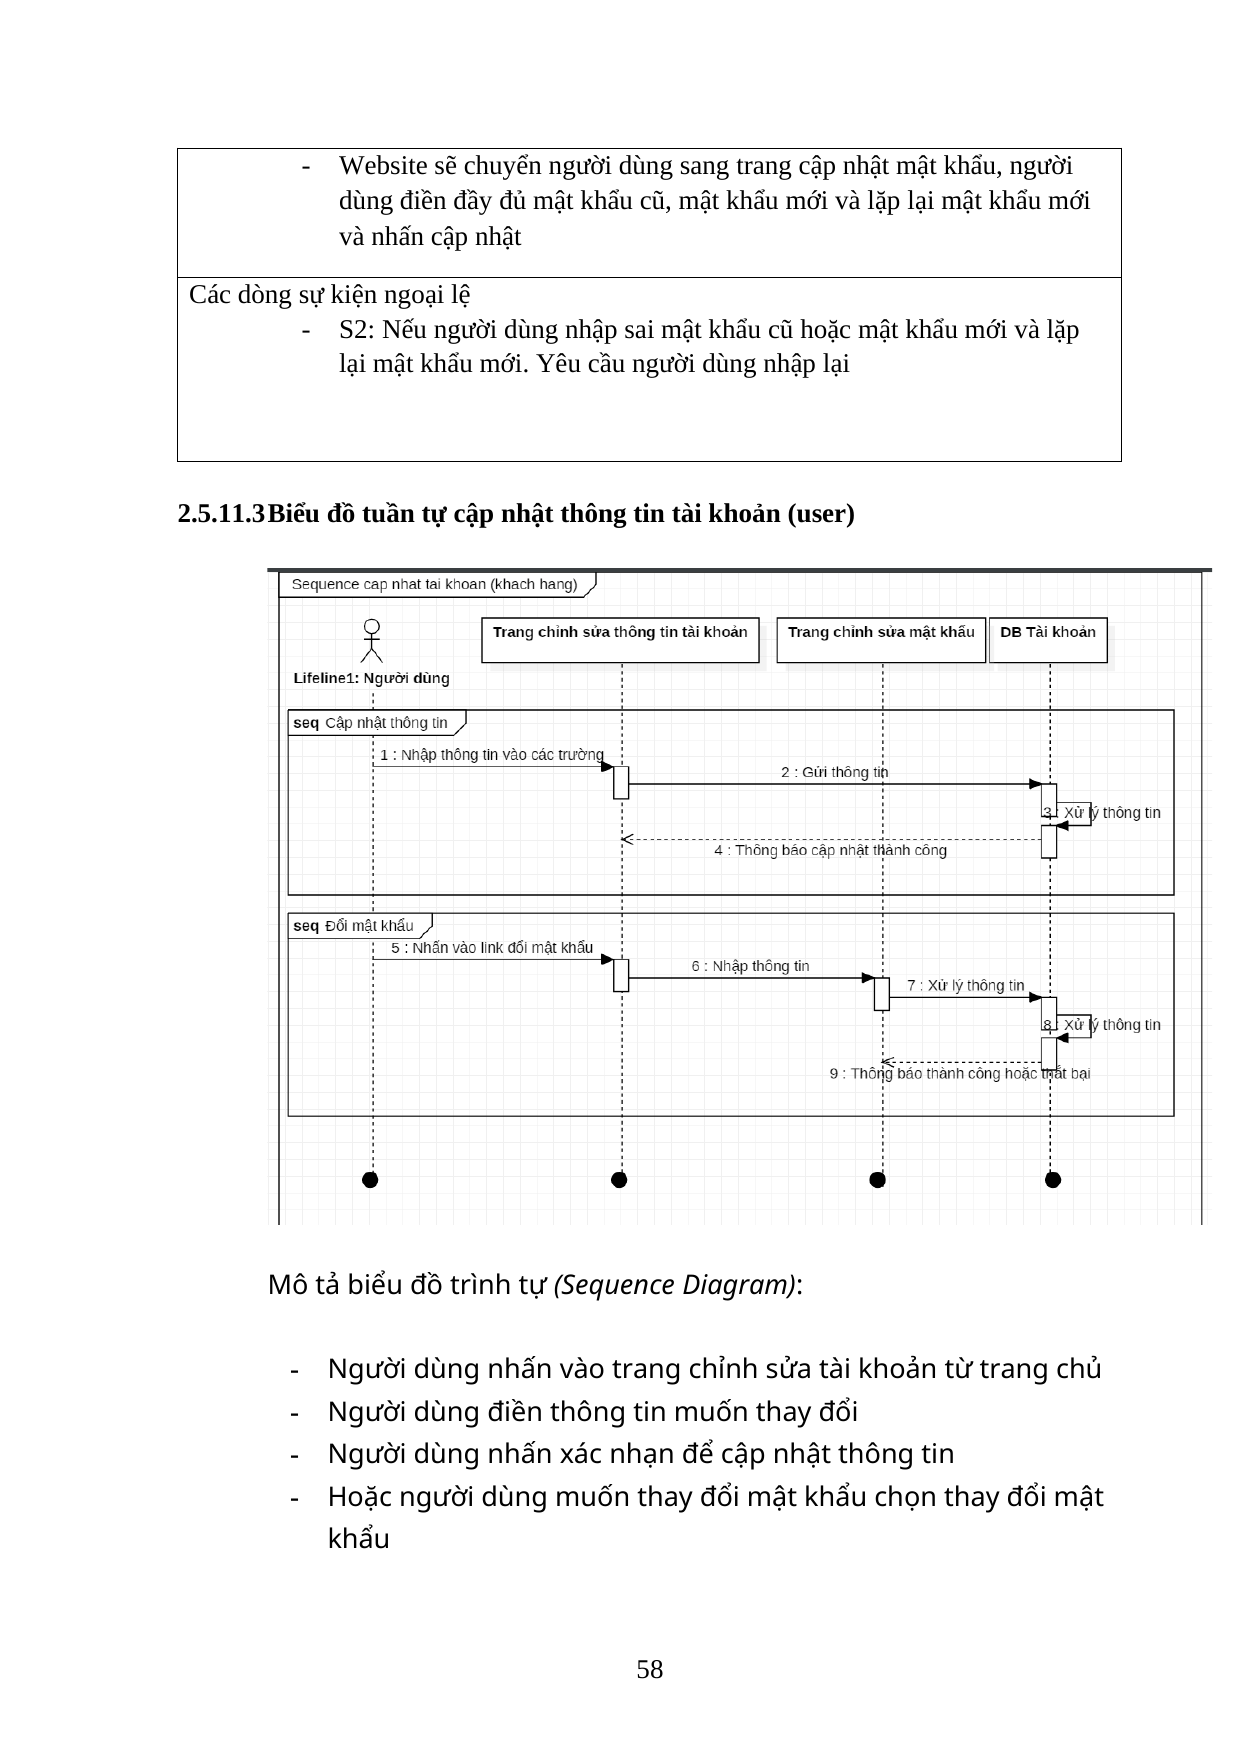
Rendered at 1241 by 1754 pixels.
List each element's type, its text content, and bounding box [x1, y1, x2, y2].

picture [267, 568, 1213, 1225]
list Người dùng điền thông tin muốn thay đổi [290, 1392, 1122, 1429]
list Mô tả biểu đồ trình tự (Sequence Diagram): [267, 1265, 1122, 1302]
list Hoặc người dùng muốn thay đổi mật khẩu chọn thay đổi mật khẩu [290, 1477, 1122, 1556]
list Người dùng nhấn vào trang chỉnh sửa tài khoản từ trang chủ [290, 1350, 1122, 1387]
list Người dùng nhấn xác nhạn để cập nhật thông tin [290, 1435, 1122, 1472]
table_cell Các dòng sự kiện ngoại lệ S2: Nếu người dùng nhập sai mật khẩu cũ hoặc mật khẩu mới và lặp lại mật khẩu mới. Yêu cầu người dùng nhập lại [178, 278, 1121, 461]
list Biểu đồ tuần tự cập nhật thông tin tài khoản (user) [177, 497, 1122, 529]
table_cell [178, 149, 1121, 277]
